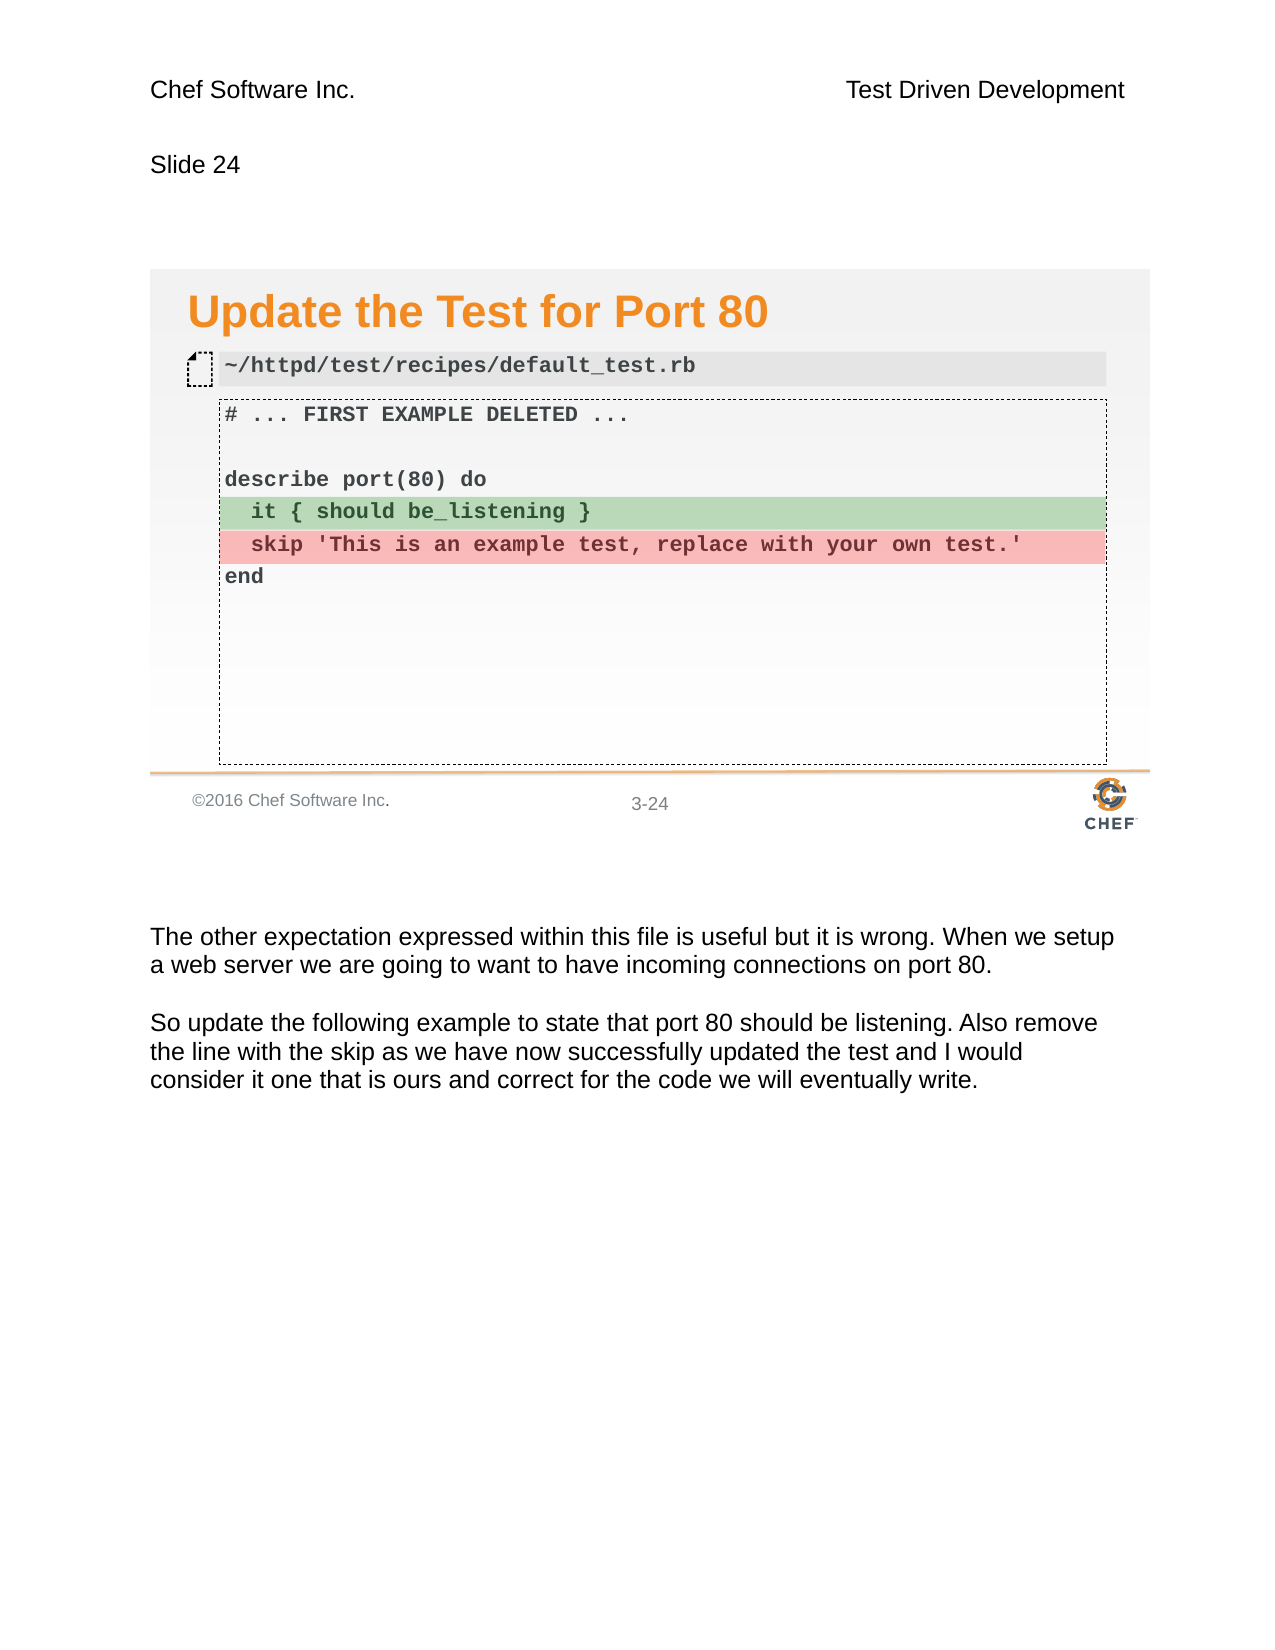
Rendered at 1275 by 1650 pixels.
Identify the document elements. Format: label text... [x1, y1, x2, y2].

text So update the following example to state that port 80 should be listening. Also remove the line with the skip as we have now successfully updated the test and I would consider it one that is ours and correct for the code we will eventually write. [150, 1008, 1125, 1094]
text The other expectation expressed within this file is useful but it is wrong. When we setup a web server we are going to want to have incoming connections on port 80. [150, 921, 1125, 979]
text Slide 24 [150, 150, 1125, 179]
